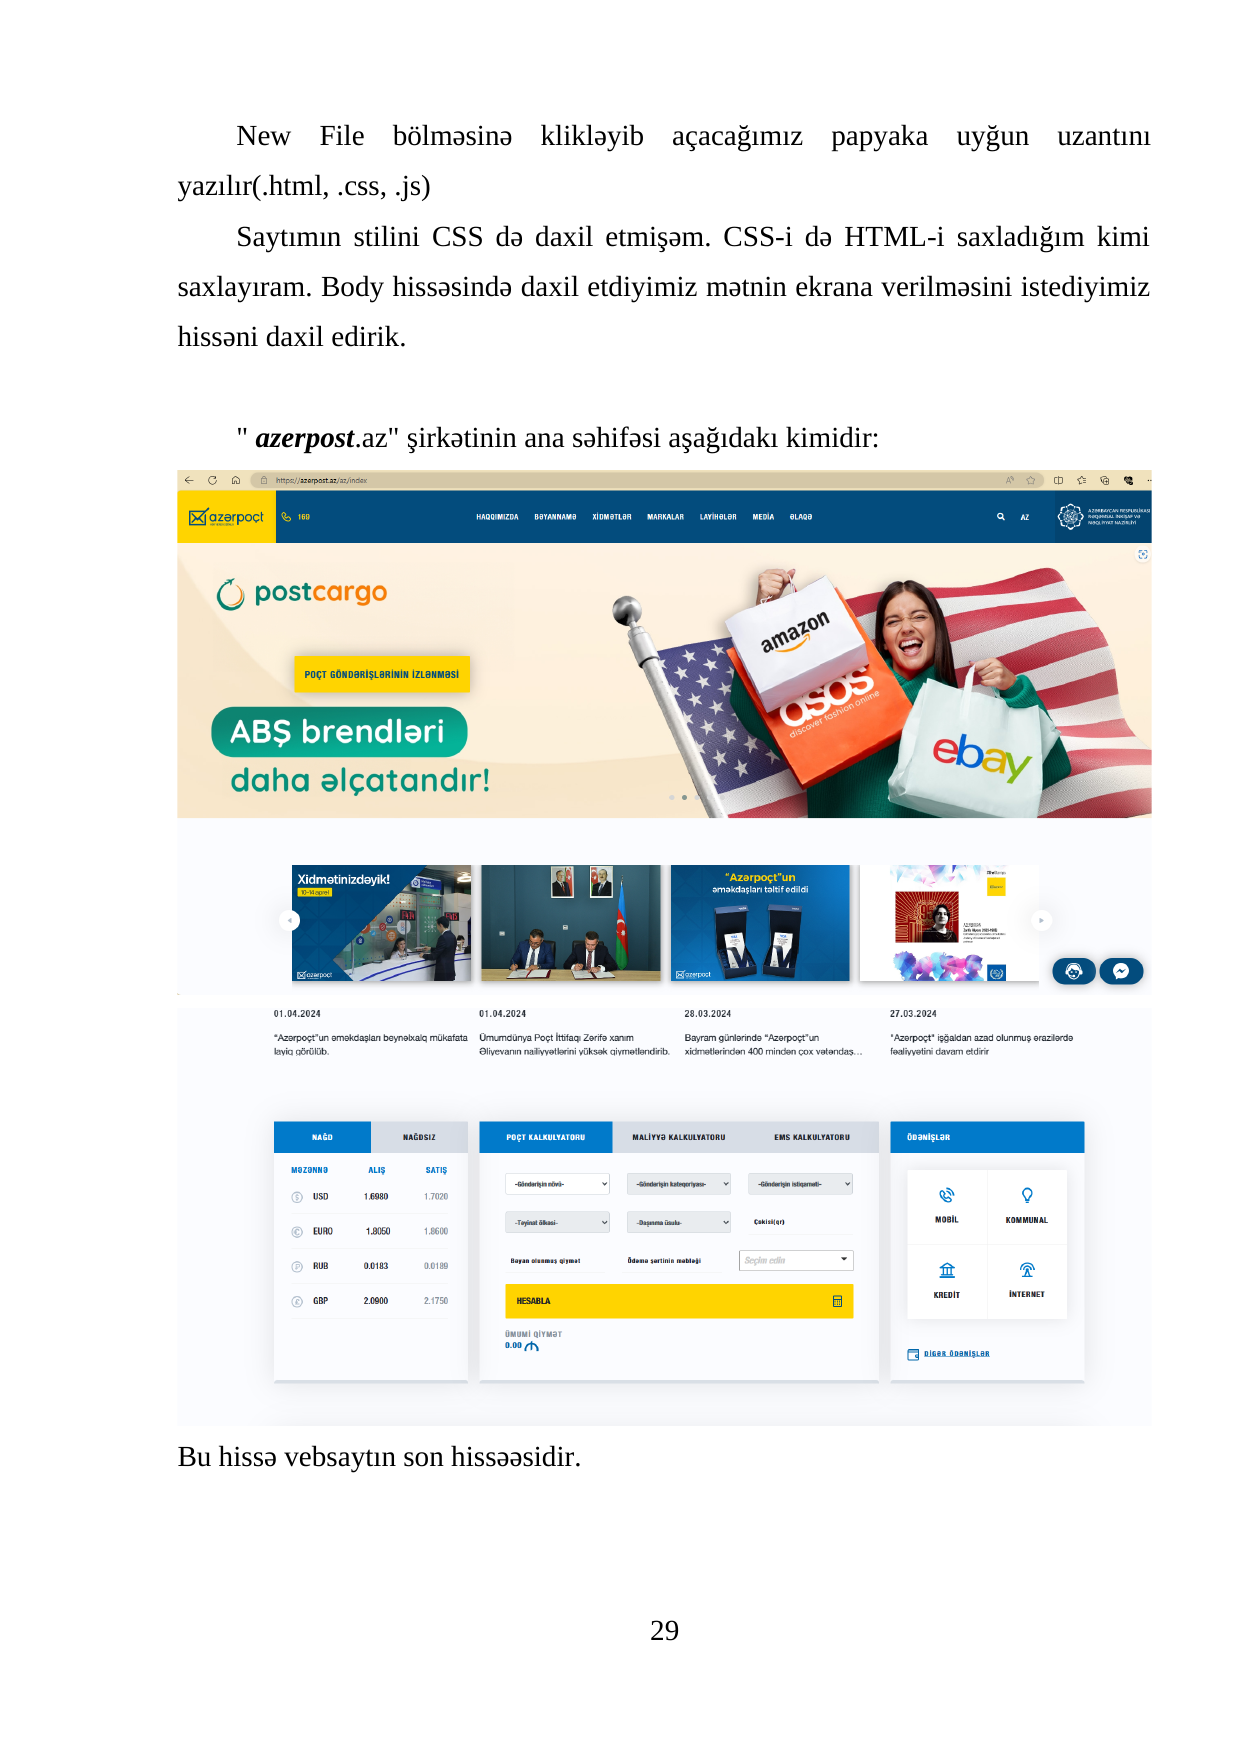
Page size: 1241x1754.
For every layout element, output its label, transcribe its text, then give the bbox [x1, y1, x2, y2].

picture [177, 470, 1152, 995]
text New File bölməsinə klikləyib açacağımız papyaka uyğun uzantını yazılır(.html, .css, .js) [177, 118, 1152, 202]
text " azerpost.az" şirkətinin ana səhifəsi aşağıdakı kimidir: [177, 420, 1152, 453]
text Saytımın stilini CSS də daxil etmişəm. CSS-i də HTML-i saxladığım kimi saxlayıram. Body hissəsində daxil etdiyimiz mətnin ekrana verilməsini istediyimiz hissəni daxil edirik. [177, 219, 1152, 353]
text Bu hissə vebsaytın son hissəəsidir. [177, 1439, 1152, 1473]
picture [177, 1008, 1152, 1426]
